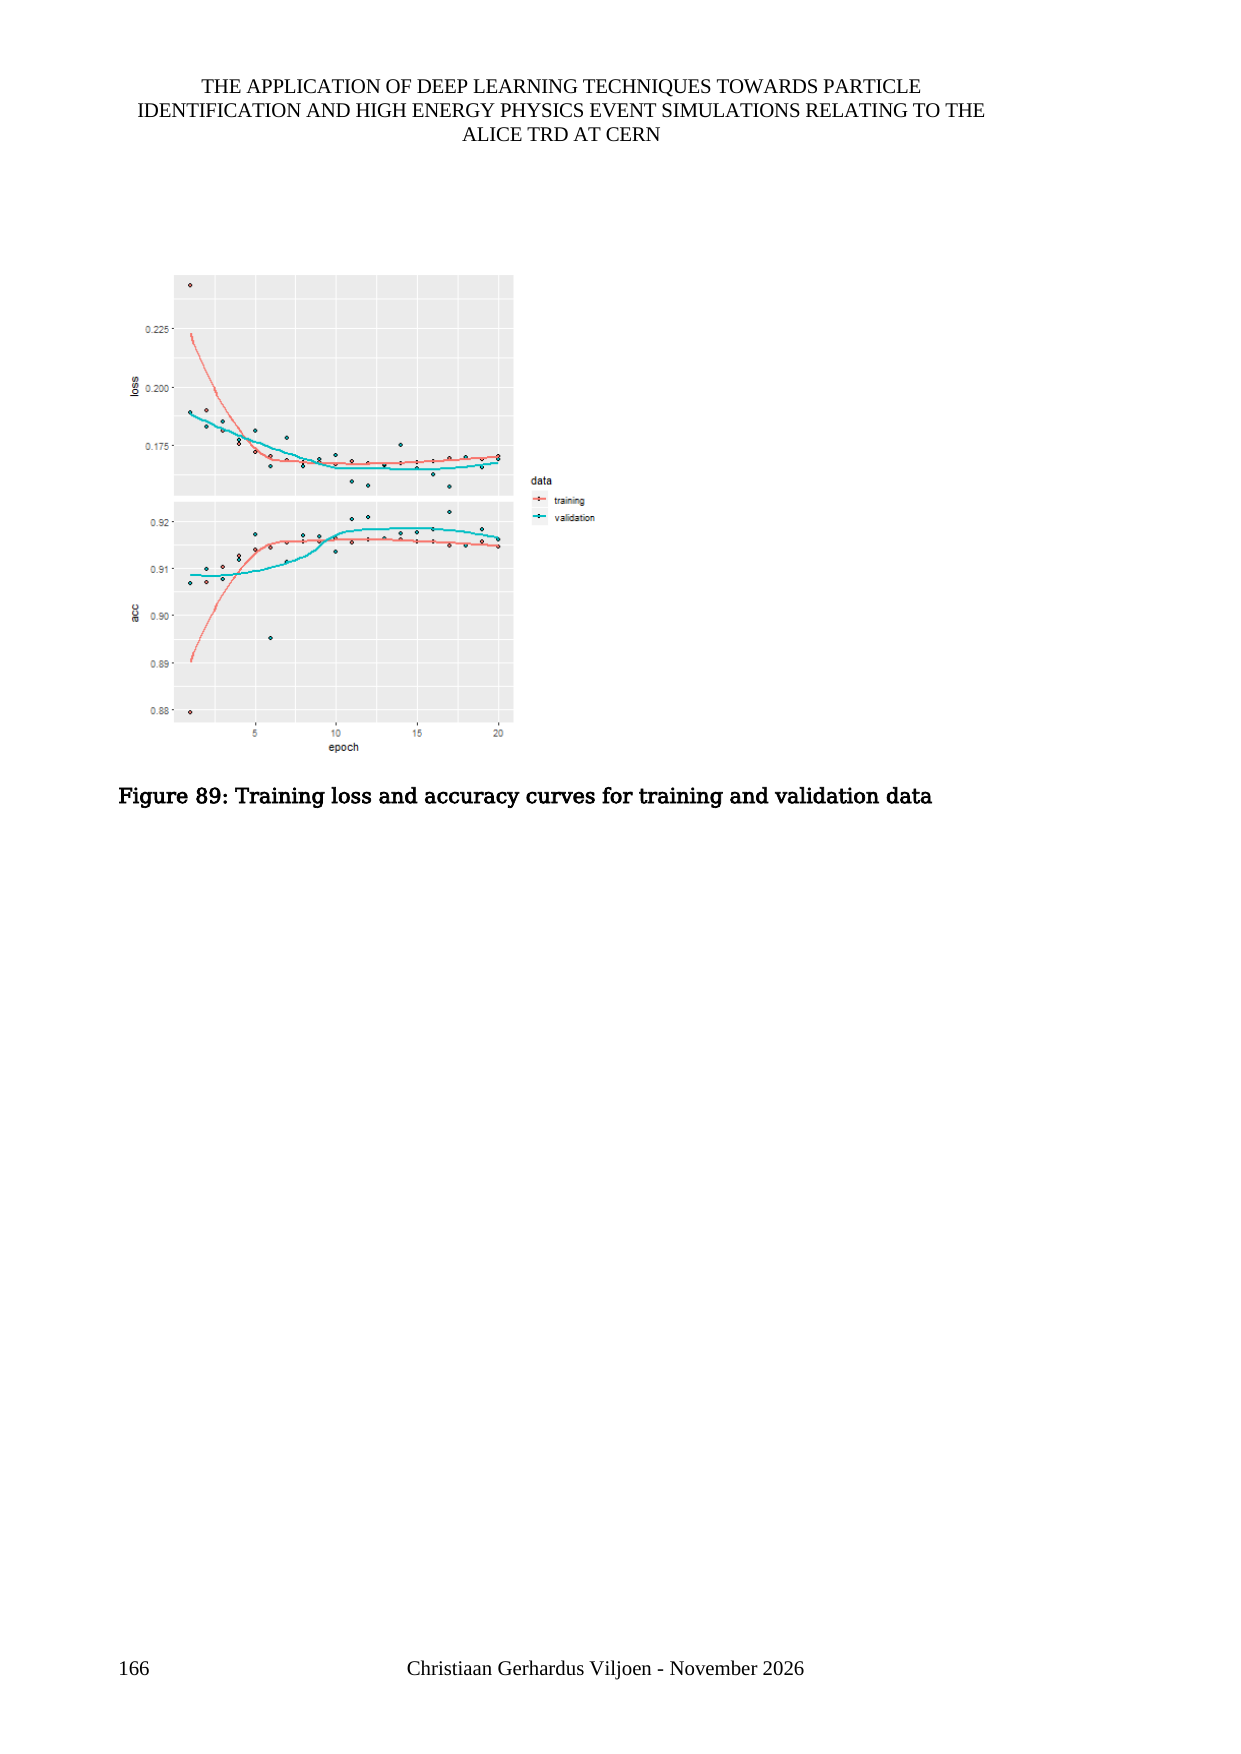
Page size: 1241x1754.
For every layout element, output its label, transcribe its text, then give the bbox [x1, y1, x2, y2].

picture [118, 270, 605, 758]
